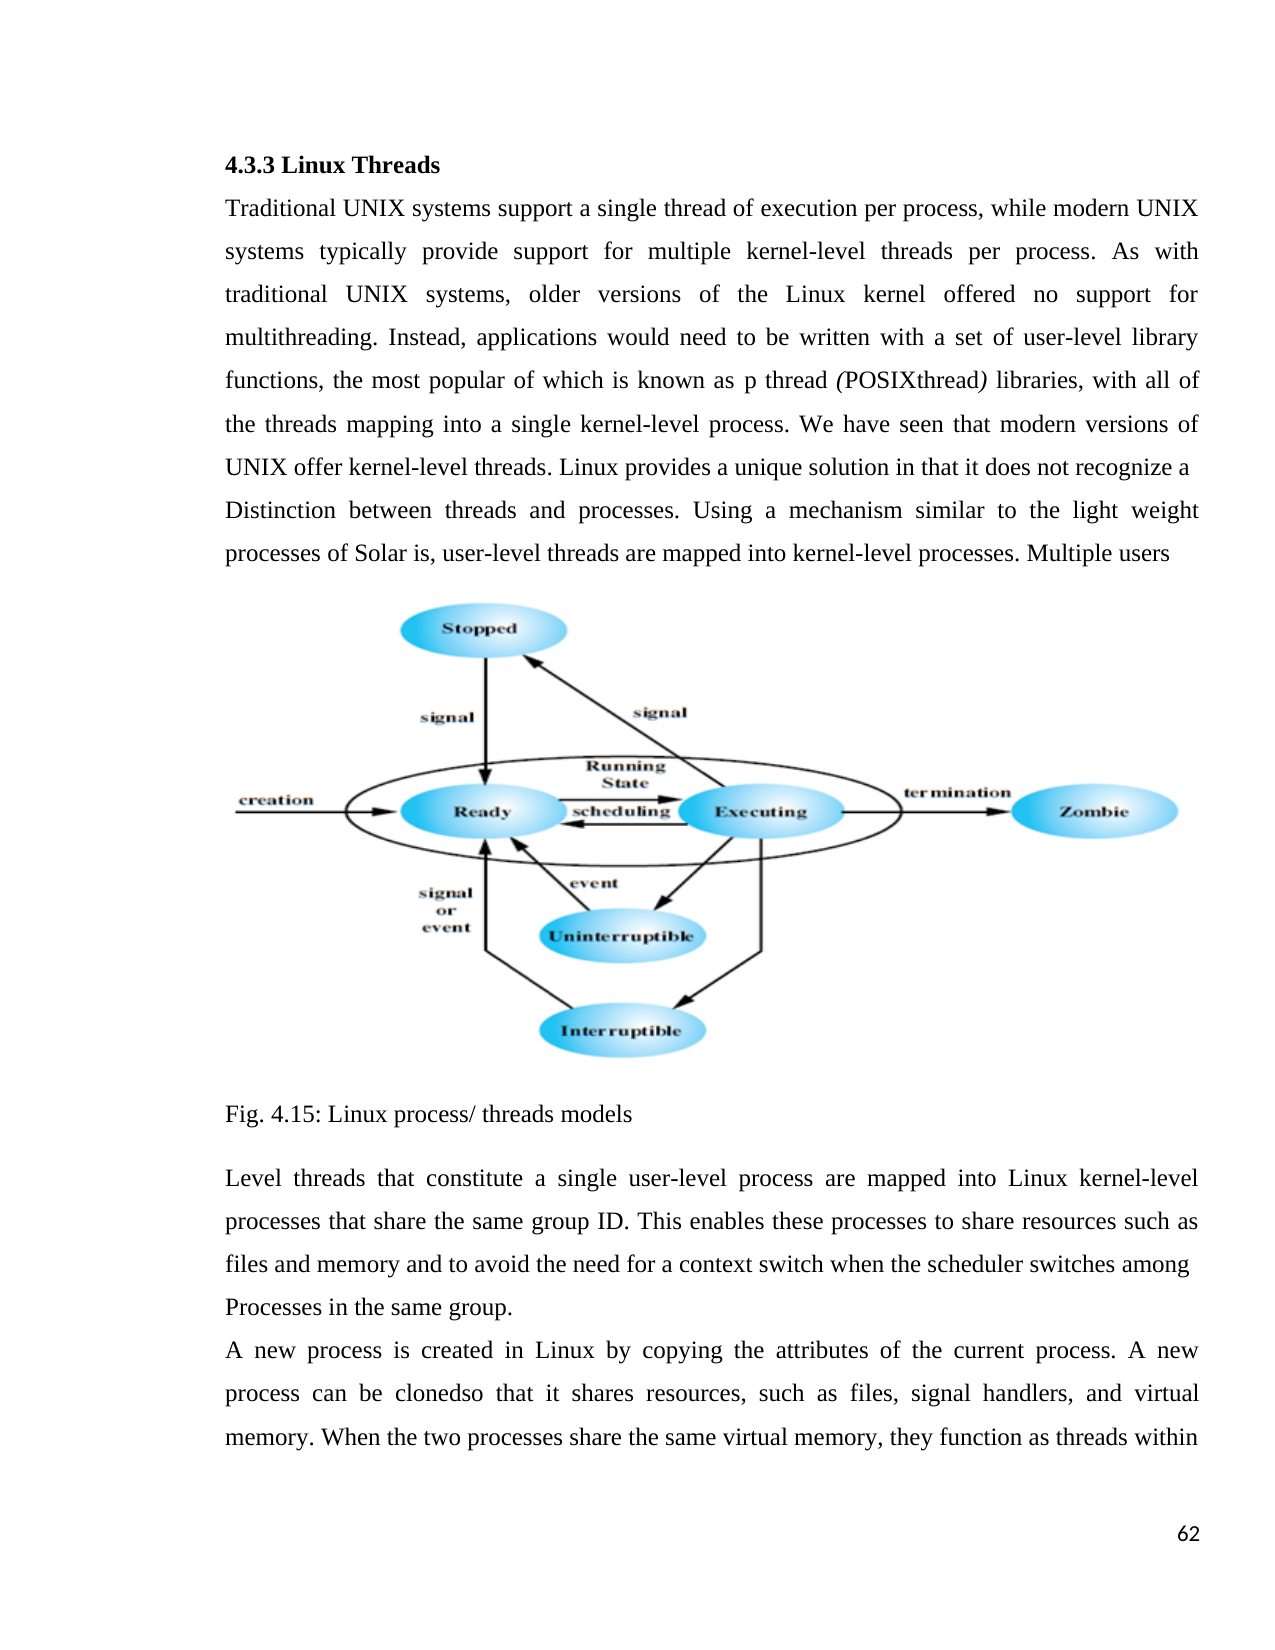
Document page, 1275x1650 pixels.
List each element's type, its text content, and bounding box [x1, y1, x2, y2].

text Traditional UNIX systems support a single thread of execution per process, while modern UNIX systems typically provide support for multiple kernel-level threads per process. As with traditional UNIX systems, older versions of the Linux kernel offered no support for multithreading. Instead, applications would need to be written with a set of user-level library functions, the most popular of which is known as p thread (POSIXthread) libraries, with all of the threads mapping into a single kernel-level process. We have seen that modern versions of UNIX offer kernel-level threads. Linux provides a unique solution in that it does not recognize a [225, 193, 1200, 481]
text Processes in the same group. [225, 1292, 1200, 1321]
text Distinction between threads and processes. Using a mechanism similar to the light weight processes of Solar is, user-level threads are mapped into kernel-level processes. Multiple users [225, 495, 1200, 567]
text Fig. 4.15: Linux process/ threads models [225, 1099, 1200, 1128]
text A new process is created in Linux by copying the attributes of the current process. A new process can be clonedso that it shares resources, such as files, signal handlers, and virtual memory. When the two processes share the same virtual memory, they function as threads within [225, 1335, 1200, 1450]
text 4.3.3 Linux Threads [225, 150, 1200, 179]
picture [225, 581, 1185, 1064]
text Level threads that constitute a single user-level process are mapped into Linux kernel-level processes that share the same group ID. This enables these processes to share resources such as files and memory and to avoid the need for a context switch when the scheduler switches among [225, 1163, 1200, 1278]
